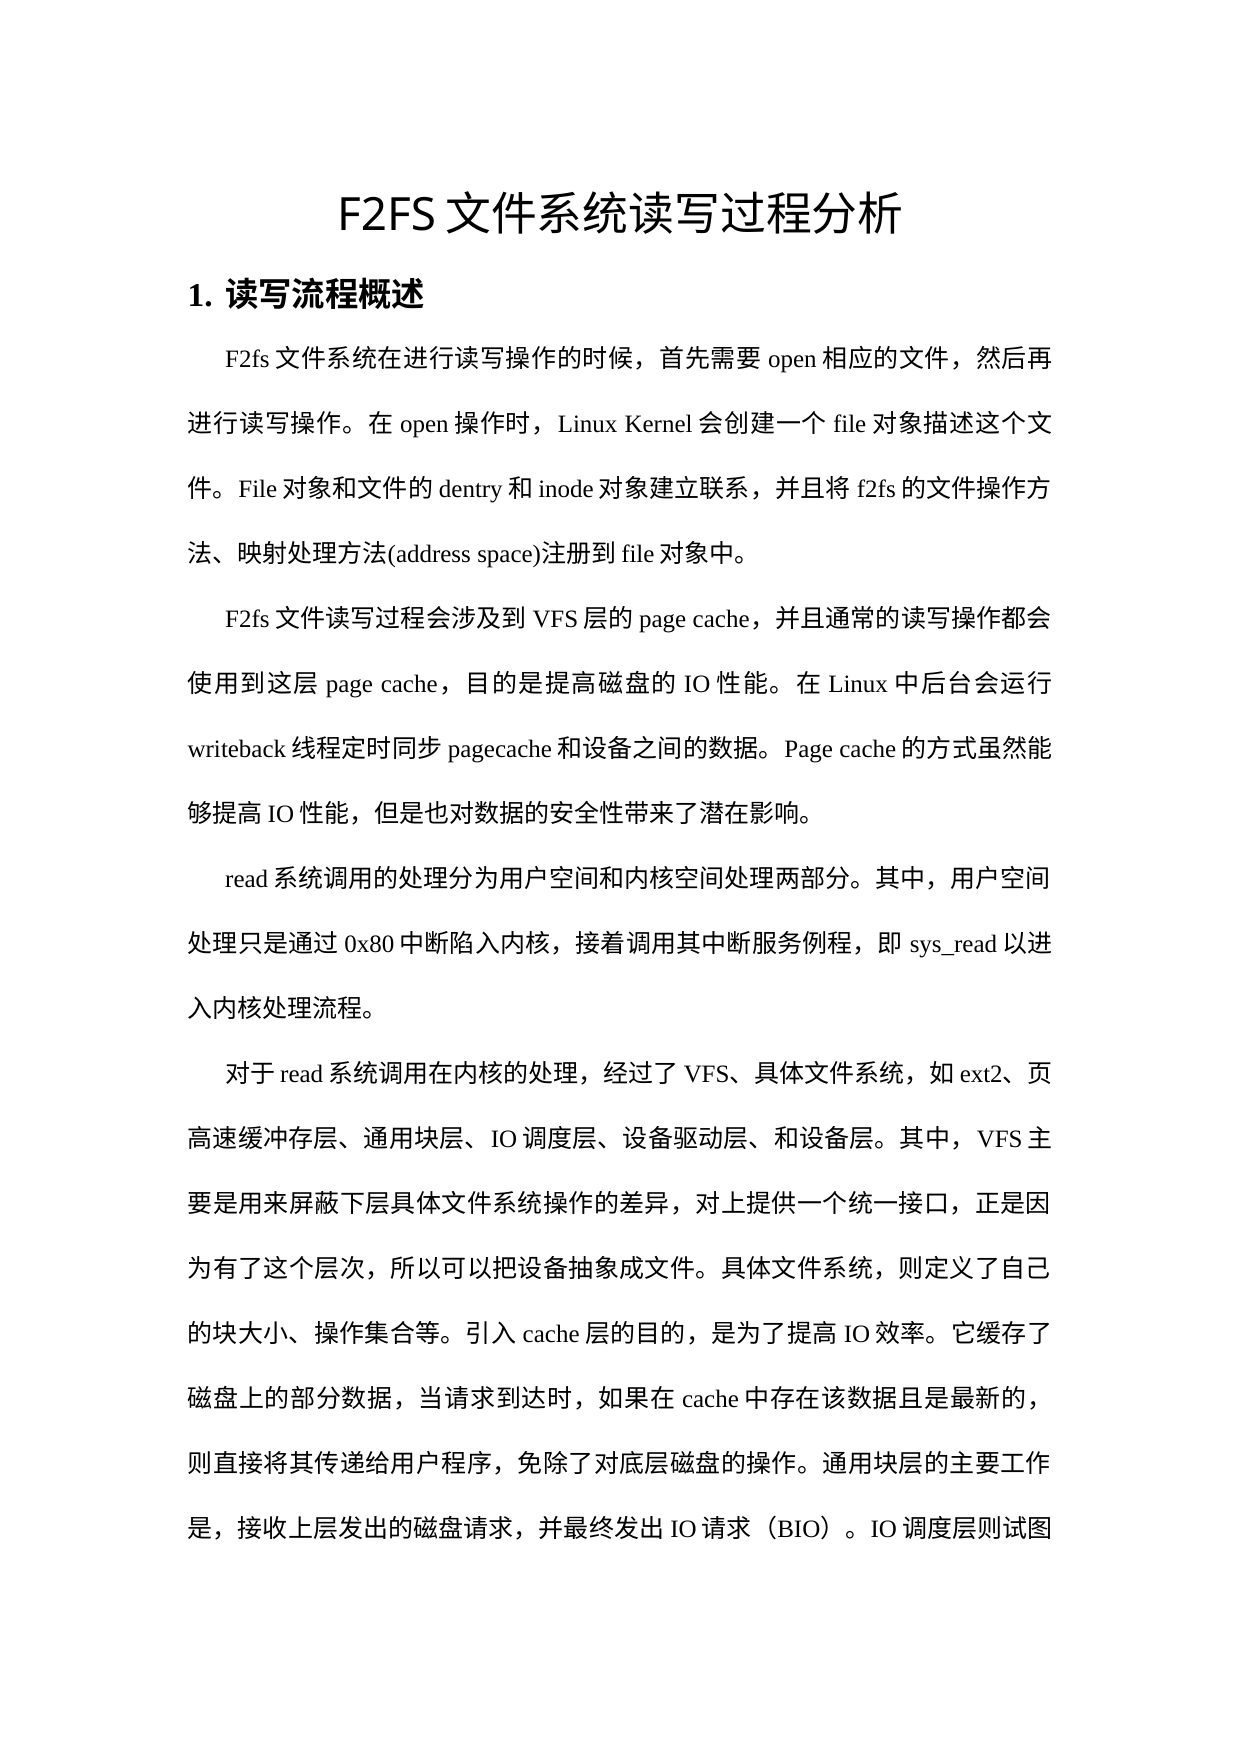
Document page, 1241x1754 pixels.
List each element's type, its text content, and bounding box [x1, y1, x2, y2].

text F2FS文件系统读写过程分析 [187, 162, 1053, 259]
text F2fs文件系统在进行读写操作的时候，首先需要open相应的文件，然后再进行读写操作。在open操作时，Linux Kernel会创建一个file对象描述这个文件。File对象和文件的dentry和inode对象建立联系，并且将f2fs的文件操作方法、映射处理方法(address space)注册到file对象中。 [187, 324, 1053, 584]
text F2fs文件读写过程会涉及到VFS层的page cache，并且通常的读写操作都会使用到这层page cache，目的是提高磁盘的IO性能。在Linux中后台会运行writeback线程定时同步pagecache和设备之间的数据。Page cache的方式虽然能够提高IO性能，但是也对数据的安全性带来了潜在影响。 [187, 584, 1053, 844]
text read系统调用的处理分为用户空间和内核空间处理两部分。其中，用户空间处理只是通过0x80中断陷入内核，接着调用其中断服务例程，即sys_read以进入内核处理流程。 [187, 844, 1053, 1039]
subtitle 读写流程概述 [187, 259, 1053, 324]
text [187, 1039, 1053, 1559]
